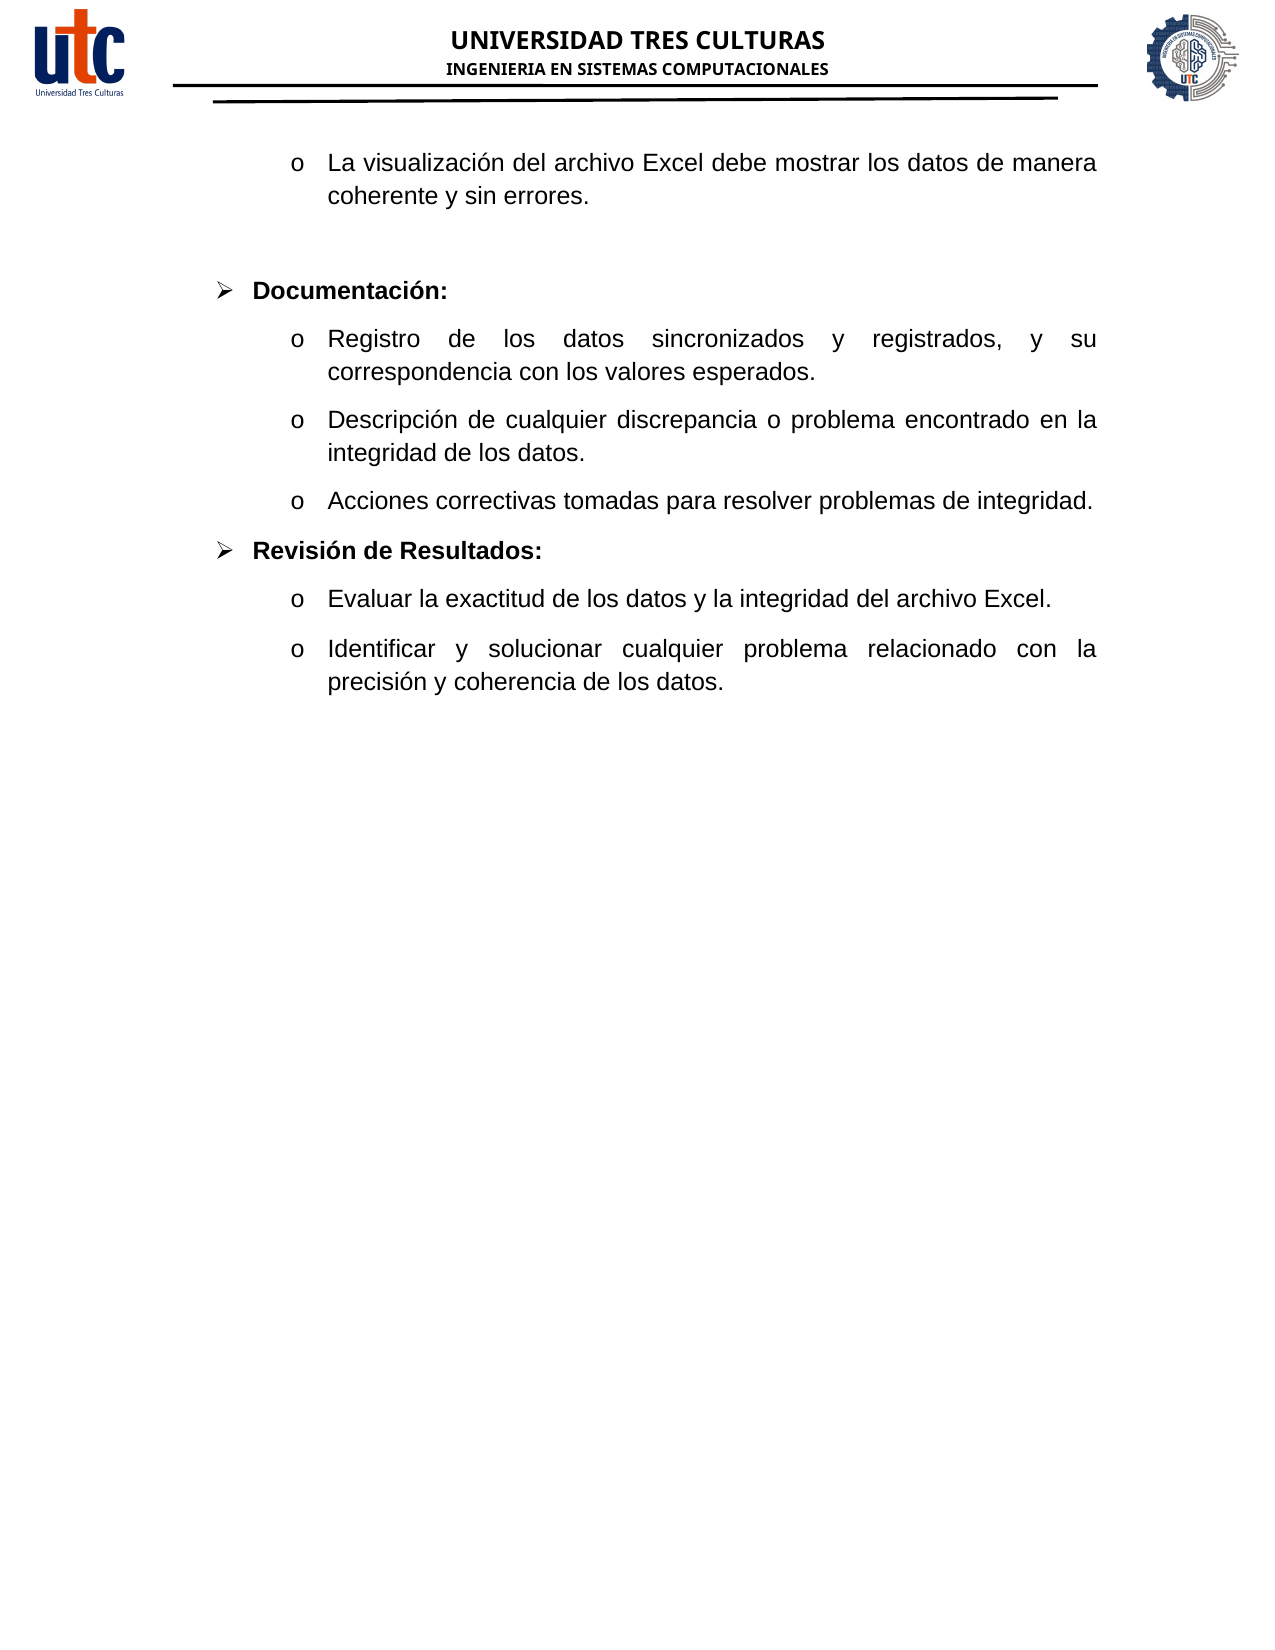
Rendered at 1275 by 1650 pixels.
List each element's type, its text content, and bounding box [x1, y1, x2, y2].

picture [34, 9, 125, 96]
list Revisión de Resultados: [215, 536, 1098, 565]
list Documentación: [215, 276, 1098, 305]
list Registro de los datos sincronizados y registrados, y su correspondencia con los valores esperados. [290, 324, 1098, 386]
list Descripción de cualquier discrepancia o problema encontrado en la integridad de los datos. [290, 405, 1098, 467]
list La visualización del archivo Excel debe mostrar los datos de manera coherente y sin errores. [290, 148, 1098, 209]
list Evaluar la exactitud de los datos y la integridad del archivo Excel. [290, 584, 1098, 615]
picture [1147, 11, 1239, 104]
list Identificar y solucionar cualquier problema relacionado con la precisión y coherencia de los datos. [290, 634, 1098, 696]
list Acciones correctivas tomadas para resolver problemas de integridad. [290, 486, 1098, 517]
